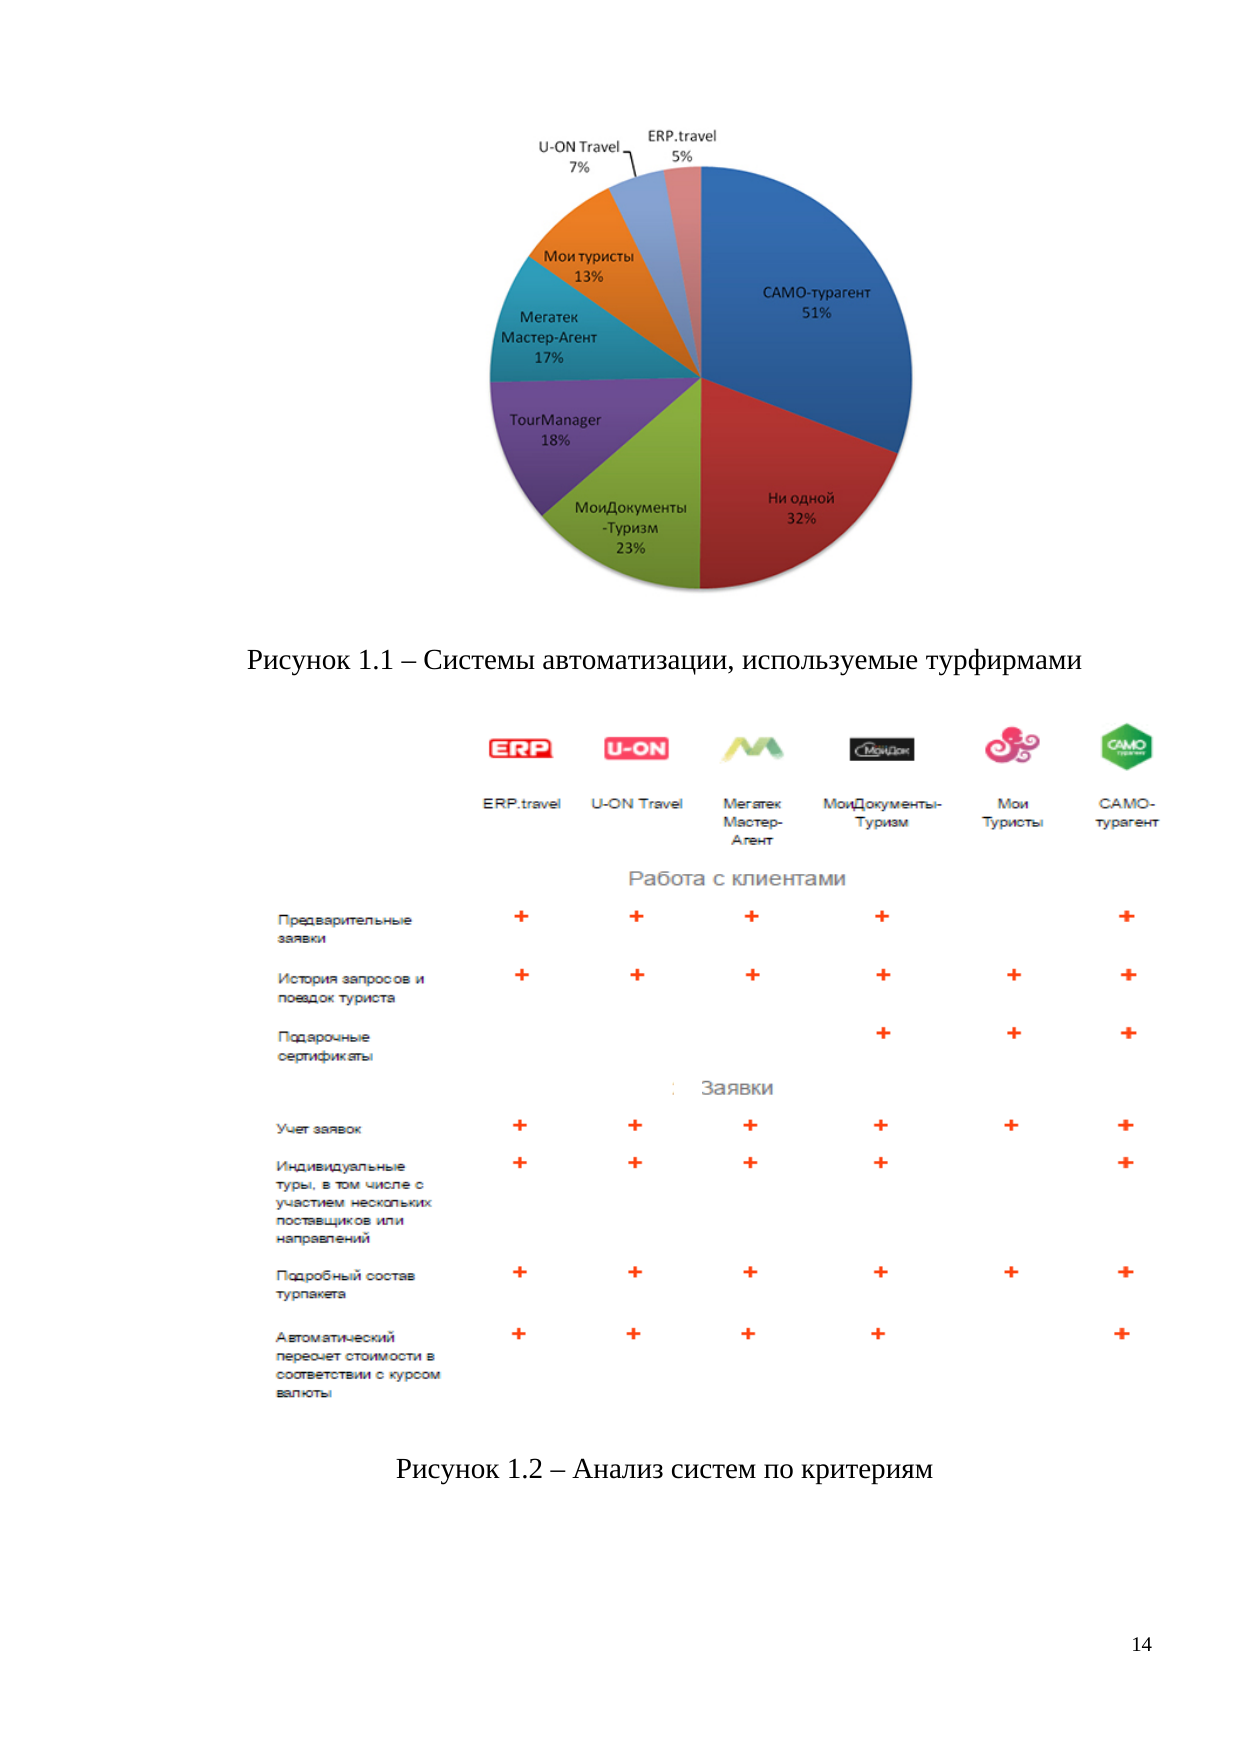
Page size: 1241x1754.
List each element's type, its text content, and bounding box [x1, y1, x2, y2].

picture [261, 719, 1174, 1413]
text Рисунок 1.1 – Системы автоматизации, используемые турфирмами [177, 642, 1152, 676]
text Рисунок 1.2 – Анализ систем по критериям [177, 1451, 1152, 1484]
picture [467, 118, 936, 601]
